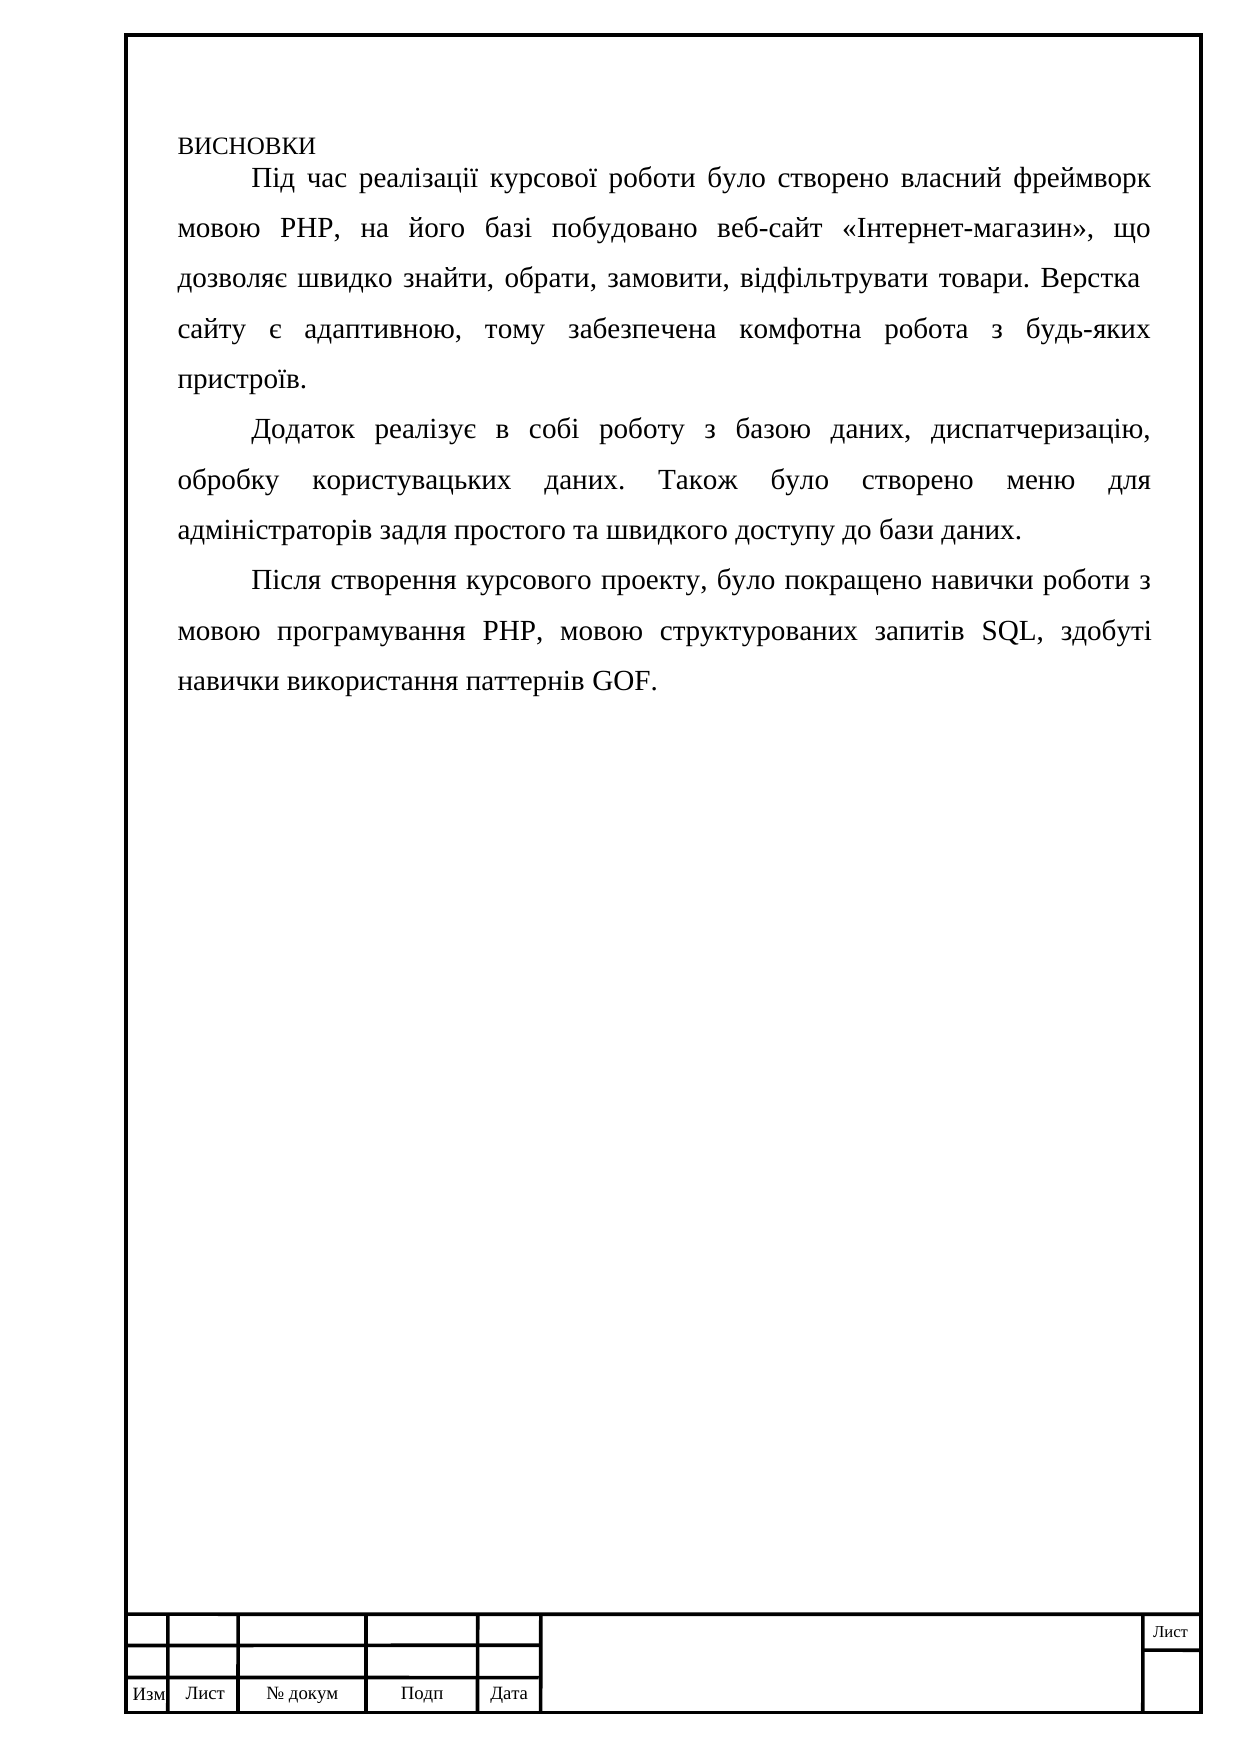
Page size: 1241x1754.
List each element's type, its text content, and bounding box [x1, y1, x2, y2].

subtitle метод Router::dispatch, який визначить контроллер та метод. У випадку неспівпадіння шляхів, користувач буде направлений на сторінку, що відповідає HTTP статус-коду 404 (Page not found).ВИСНОВКИ [177, 131, 1152, 160]
text Після створення курсового проекту, було покращено навички роботи з мовою програмування PHP, мовою структурованих запитів SQL, здобуті навички використання паттернів GOF. [177, 562, 1152, 697]
text Під час реалізації курсової роботи було створено власний фреймворк мовою PHP, на його базі побудовано веб-сайт «Інтернет-магазин», що дозволяє швидко знайти, обрати, замовити, відфільтрувати товари. Верстка сайту є адаптивною, тому забезпечена комфотна робота з будь-яких пристроїв. [177, 160, 1152, 395]
text Додаток реалізує в собі роботу з базою даних, диспатчеризацію, обробку користувацьких даних. Також було створено меню для адміністраторів задля простого та швидкого доступу до бази даних. [177, 412, 1152, 546]
